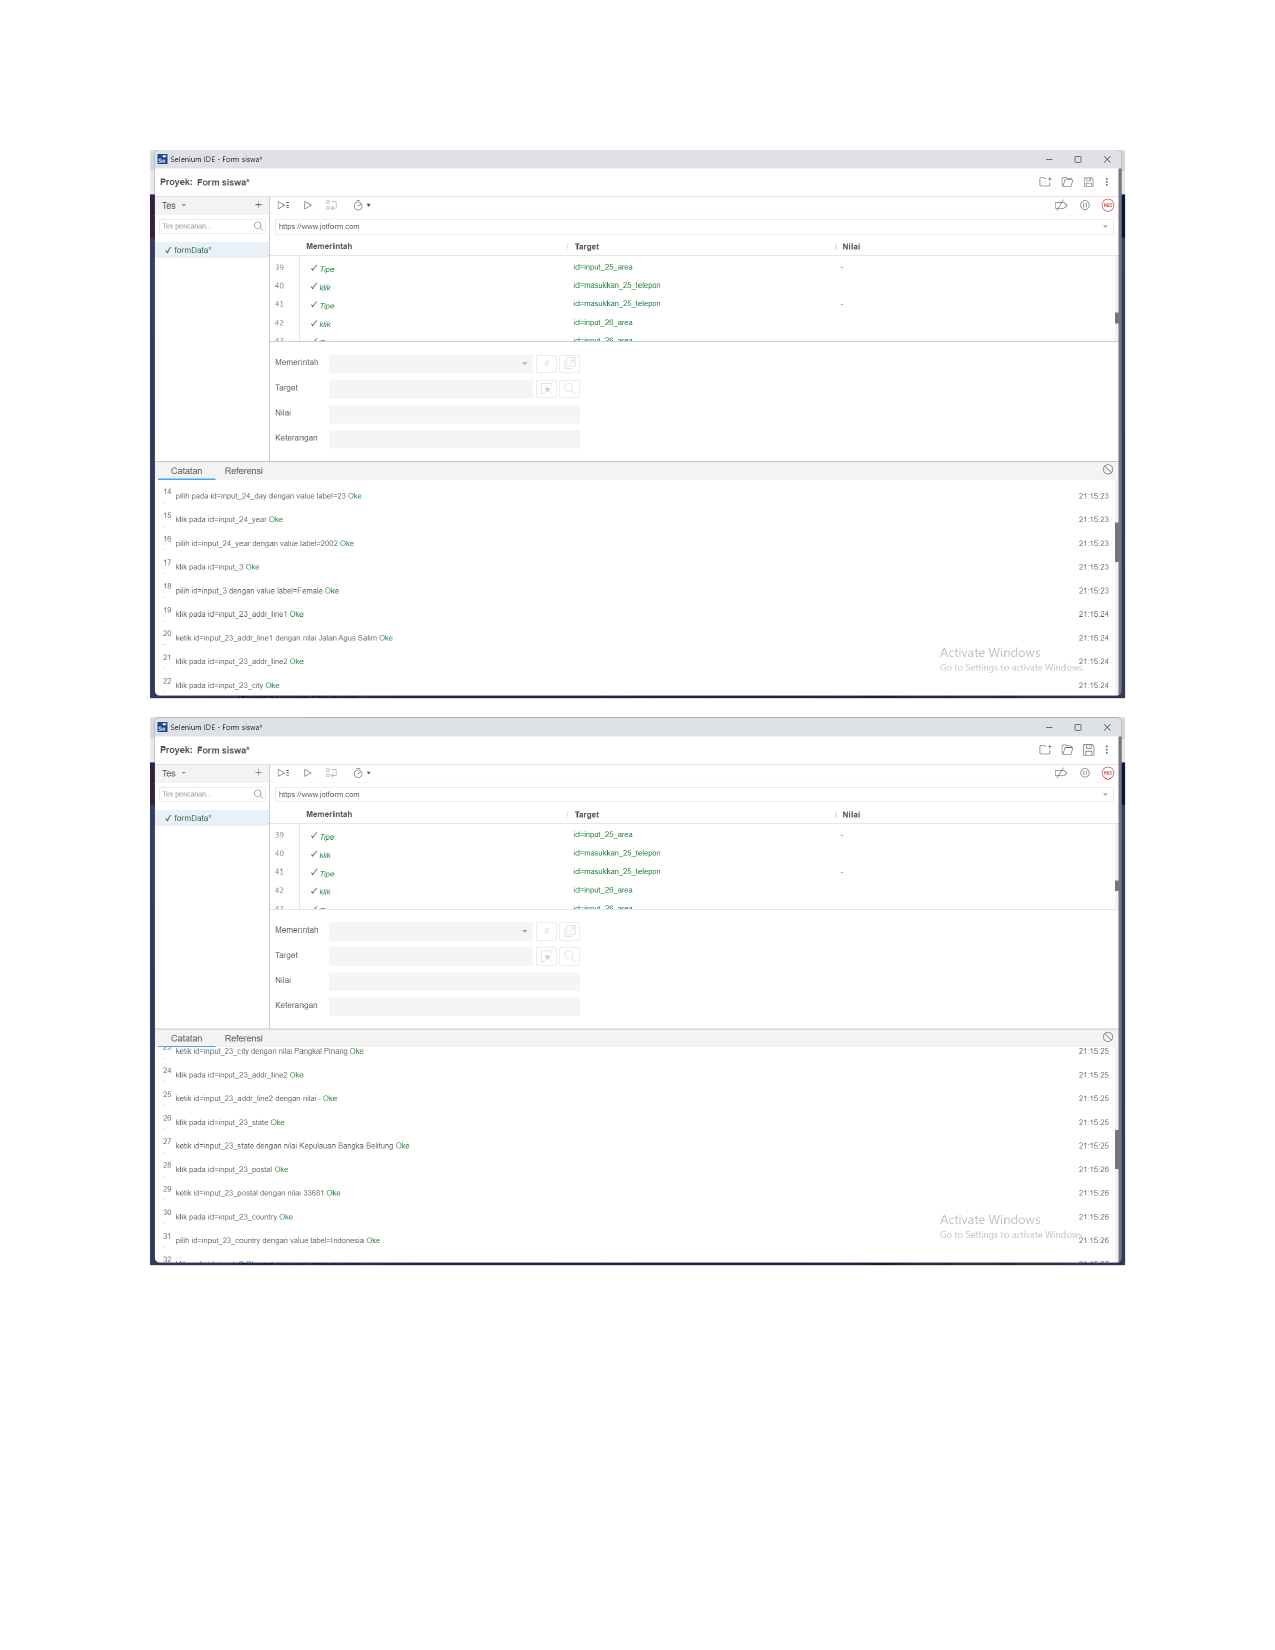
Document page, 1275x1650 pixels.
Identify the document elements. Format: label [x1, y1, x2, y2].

picture [150, 717, 1125, 1266]
picture [150, 150, 1125, 699]
